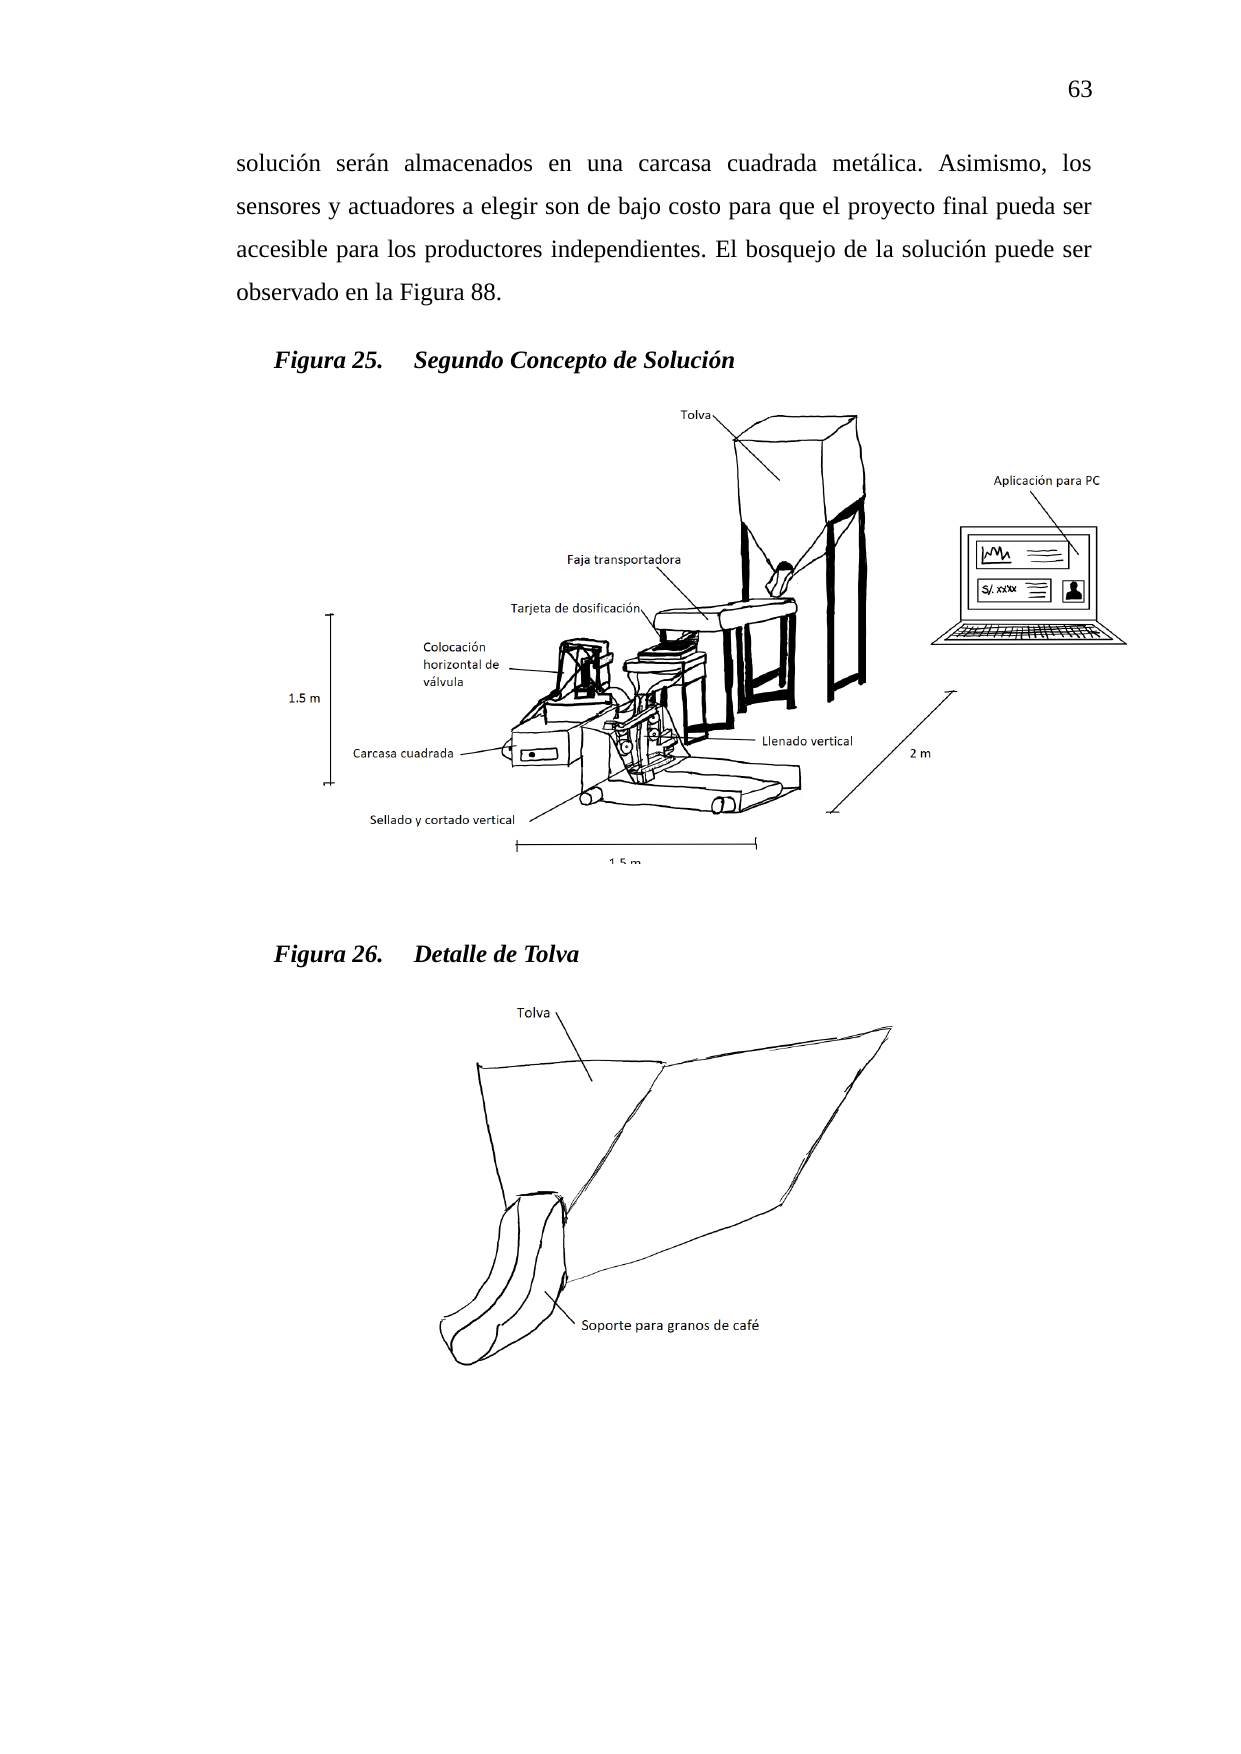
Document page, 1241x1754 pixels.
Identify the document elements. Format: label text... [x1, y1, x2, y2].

picture [425, 988, 904, 1382]
text Detalle de Tolva [274, 939, 1092, 967]
text Segundo Concepto de Solución [274, 345, 1092, 374]
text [236, 148, 1092, 306]
picture [236, 394, 1143, 864]
